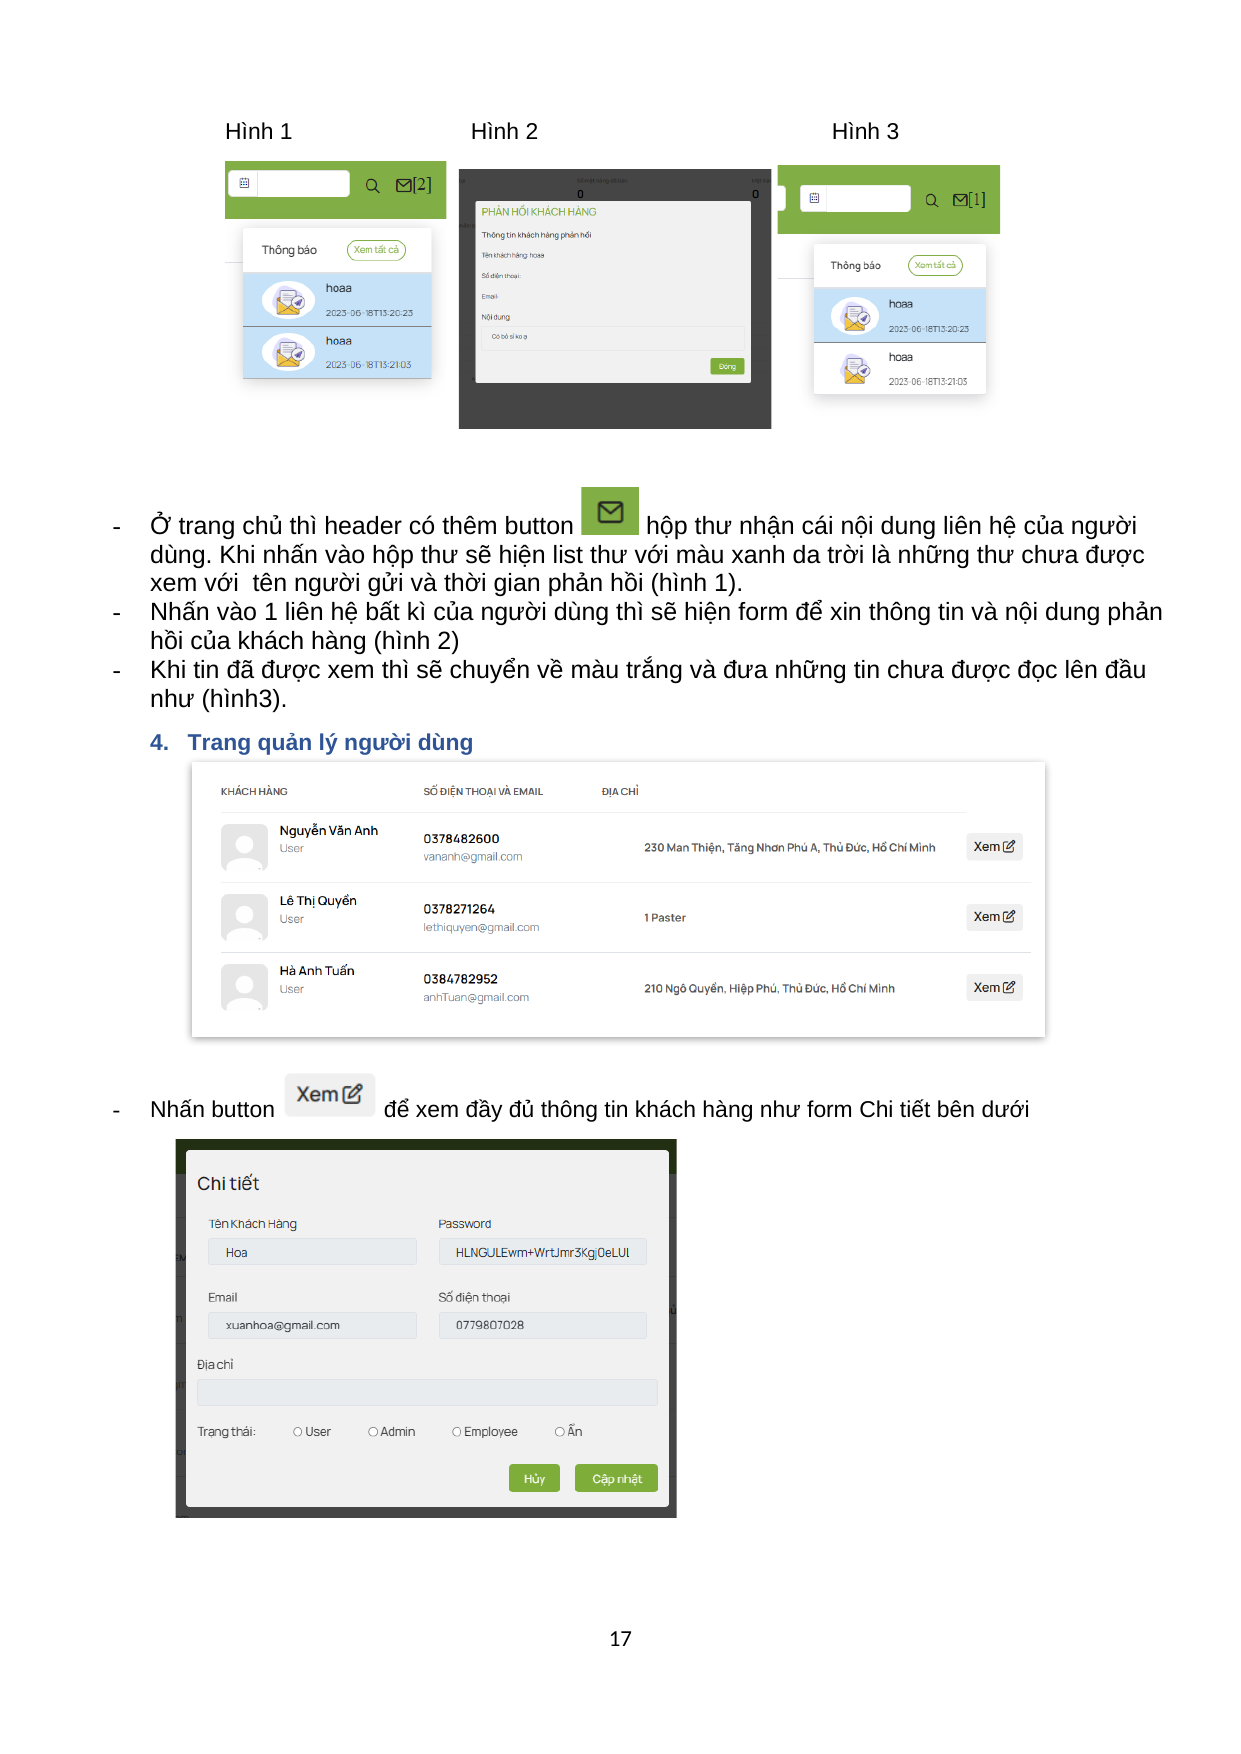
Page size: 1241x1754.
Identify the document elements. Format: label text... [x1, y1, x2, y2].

picture [581, 487, 639, 535]
list Nhấn vào 1 liên hệ bất kì của người dùng thì sẽ hiện form để xin thông tin và nội dung phản hồi của khách hàng (hình 2) [112, 597, 1165, 655]
picture [225, 161, 447, 429]
list Nhấn button để xem đầy đủ thông tin khách hàng như form Chi tiết bên dưới [112, 1071, 1165, 1123]
subtitle Trang quản lý người dùng [150, 729, 1165, 755]
list Khi tin đã được xem thì sẽ chuyển về màu trắng và đưa những tin chưa được đọc lên đầu như (hình3). [112, 655, 1165, 712]
text Hình 1 Hình 2 Hình 3 [225, 118, 1165, 144]
list Ở trang chủ thì header có thêm button hộp thư nhận cái nội dung liên hệ của người dùng. Khi nhấn vào hộp thư sẽ hiện list thư với màu xanh da trời là những thư chưa được xem với tên người gửi và thời gian phản hồi (hình 1). [112, 488, 1165, 597]
picture [458, 169, 772, 429]
picture [206, 776, 1031, 1022]
picture [777, 165, 1001, 429]
picture [175, 1139, 677, 1518]
picture [281, 1071, 378, 1118]
